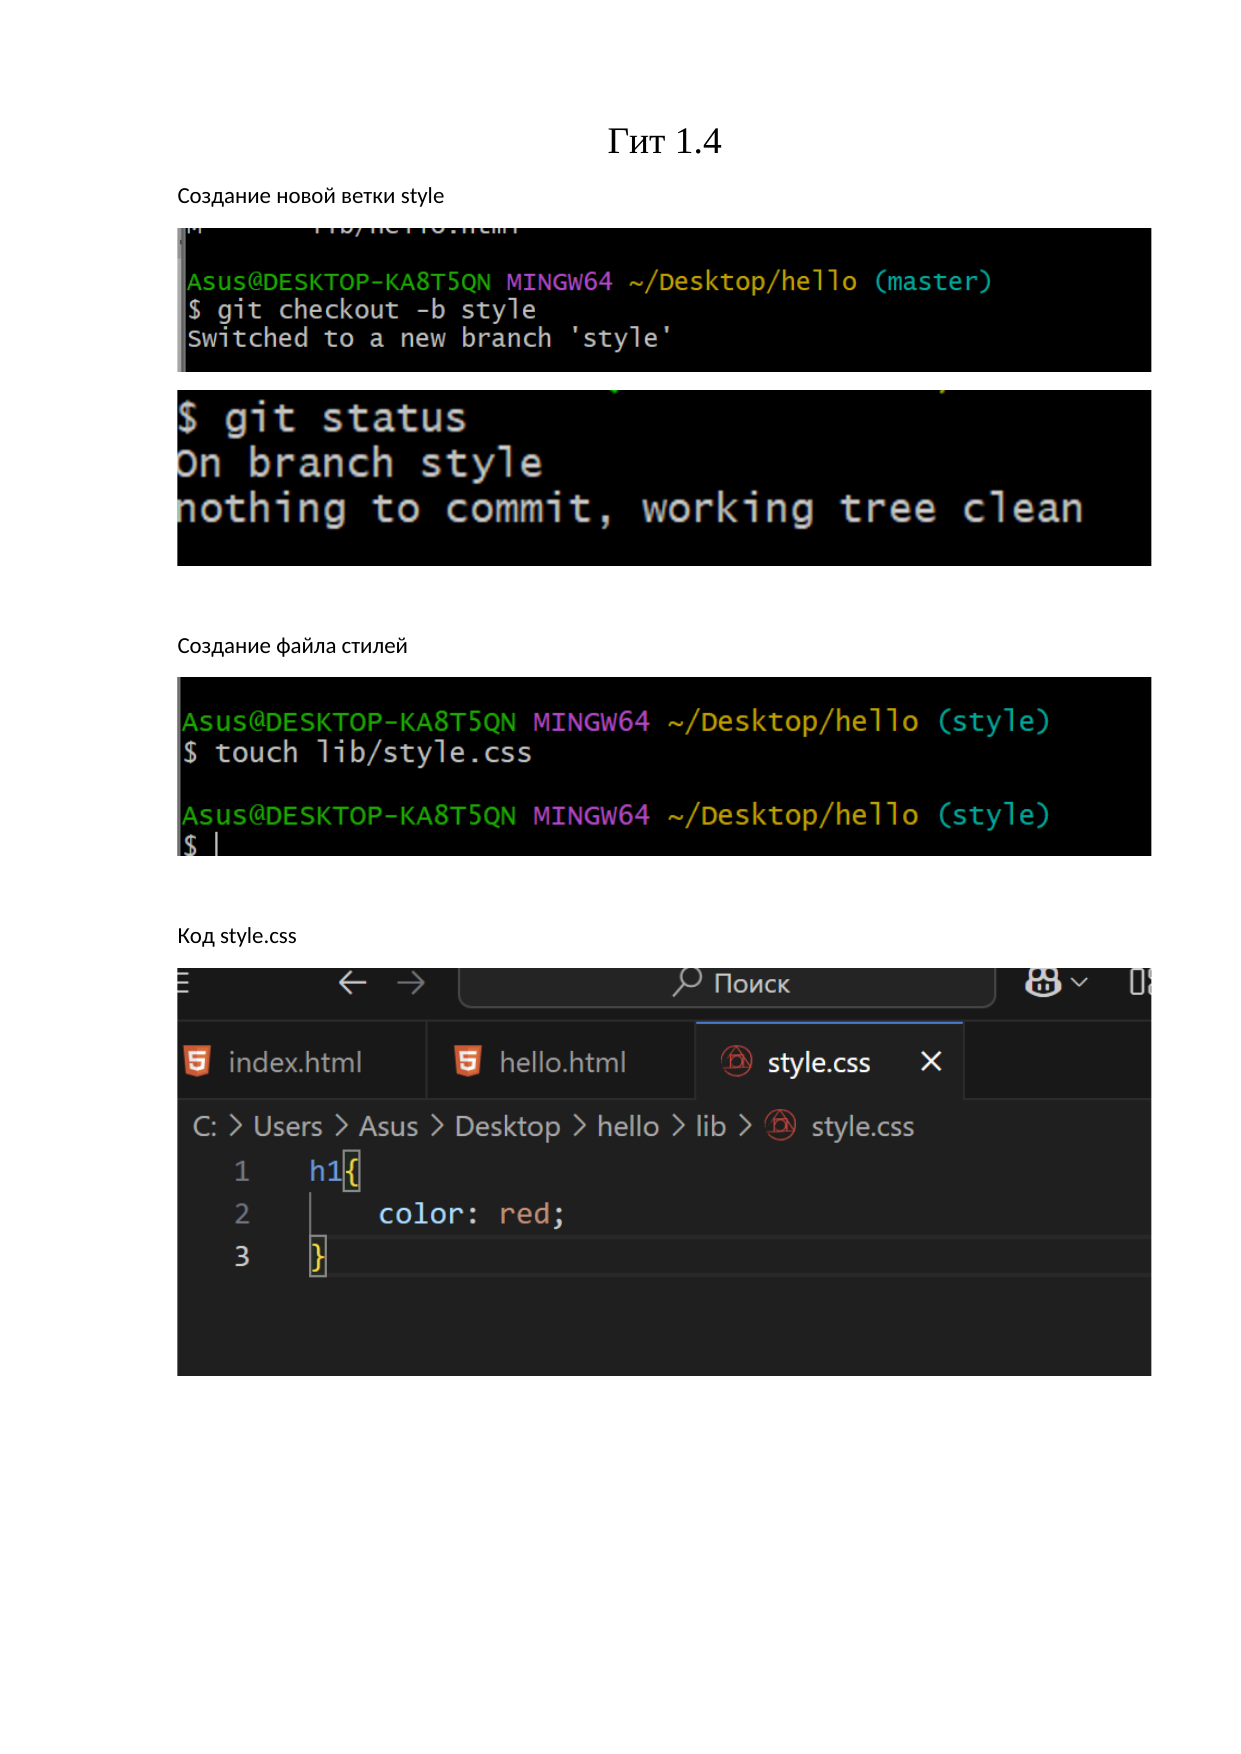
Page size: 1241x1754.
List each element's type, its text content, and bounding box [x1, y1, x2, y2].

picture [177, 390, 1152, 566]
text Гит 1.4 [177, 118, 1152, 161]
picture [177, 677, 1152, 856]
text Код style.css [177, 922, 1152, 949]
picture [177, 228, 1152, 372]
text Создание новой ветки style [177, 181, 1152, 209]
text Создание файла стилей [177, 631, 1152, 659]
picture [177, 968, 1152, 1376]
